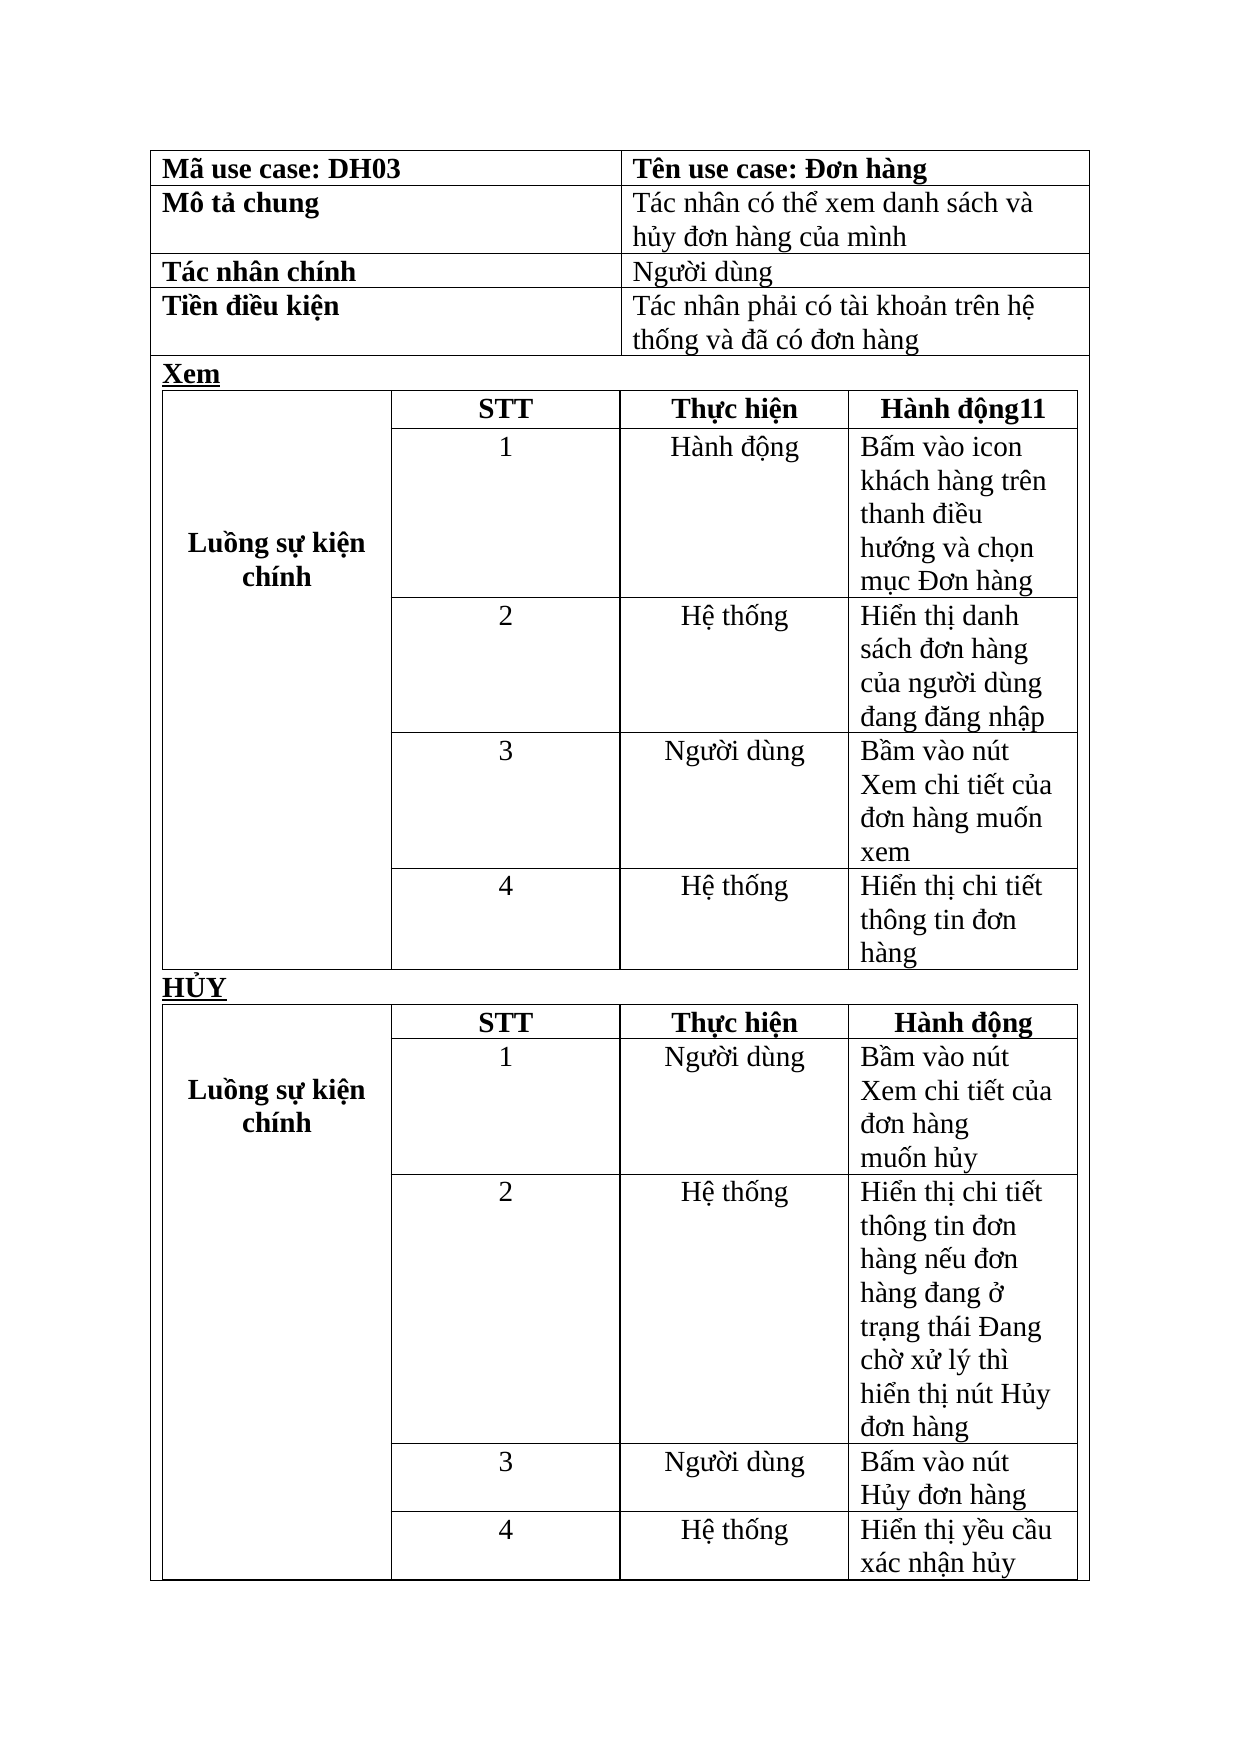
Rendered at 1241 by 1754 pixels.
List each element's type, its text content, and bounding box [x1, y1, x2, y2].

table_header Tên use case: Đơn hàng [622, 151, 1089, 184]
table_cell Tác nhân có thể xem danh sách và hủy đơn hàng của mình [622, 186, 1089, 253]
table_cell Tiền điều kiện [151, 288, 621, 355]
table_cell Mô tả chung [151, 186, 621, 253]
table_cell Tác nhân phải có tài khoản trên hệ thống và đã có đơn hàng [622, 288, 1089, 355]
table_cell Xem HỦY [151, 356, 1089, 1580]
table_cell Tác nhân chính [151, 254, 621, 287]
table_header Mã use case: DH03 [151, 151, 621, 184]
table_cell Người dùng [622, 254, 1089, 287]
